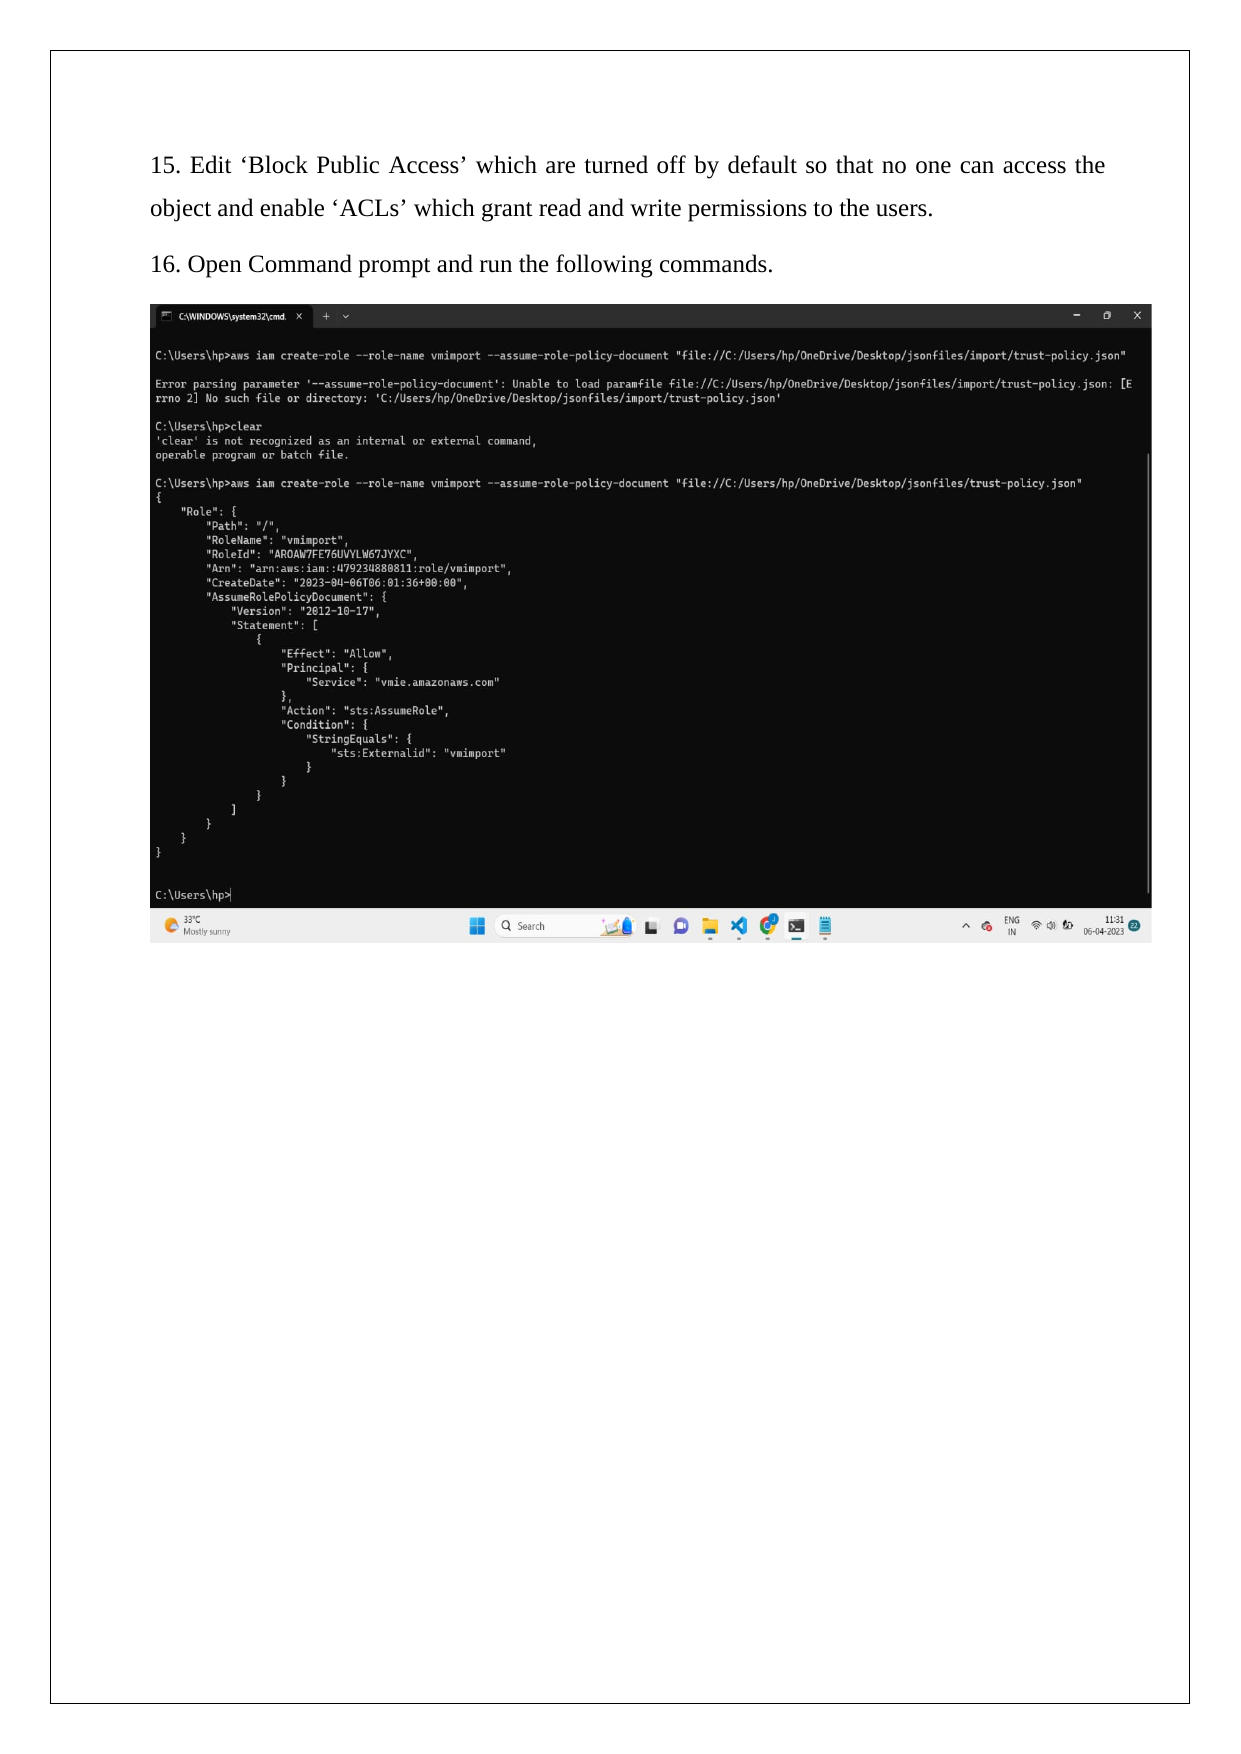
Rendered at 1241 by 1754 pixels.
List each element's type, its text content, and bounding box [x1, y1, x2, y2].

text 16. Open Command prompt and run the following commands. [150, 249, 1108, 277]
text 15. Edit ‘Block Public Access’ which are turned off by default so that no one can access the object and enable ‘ACLs’ which grant read and write permissions to the users. [150, 150, 1108, 222]
picture [150, 304, 1152, 943]
